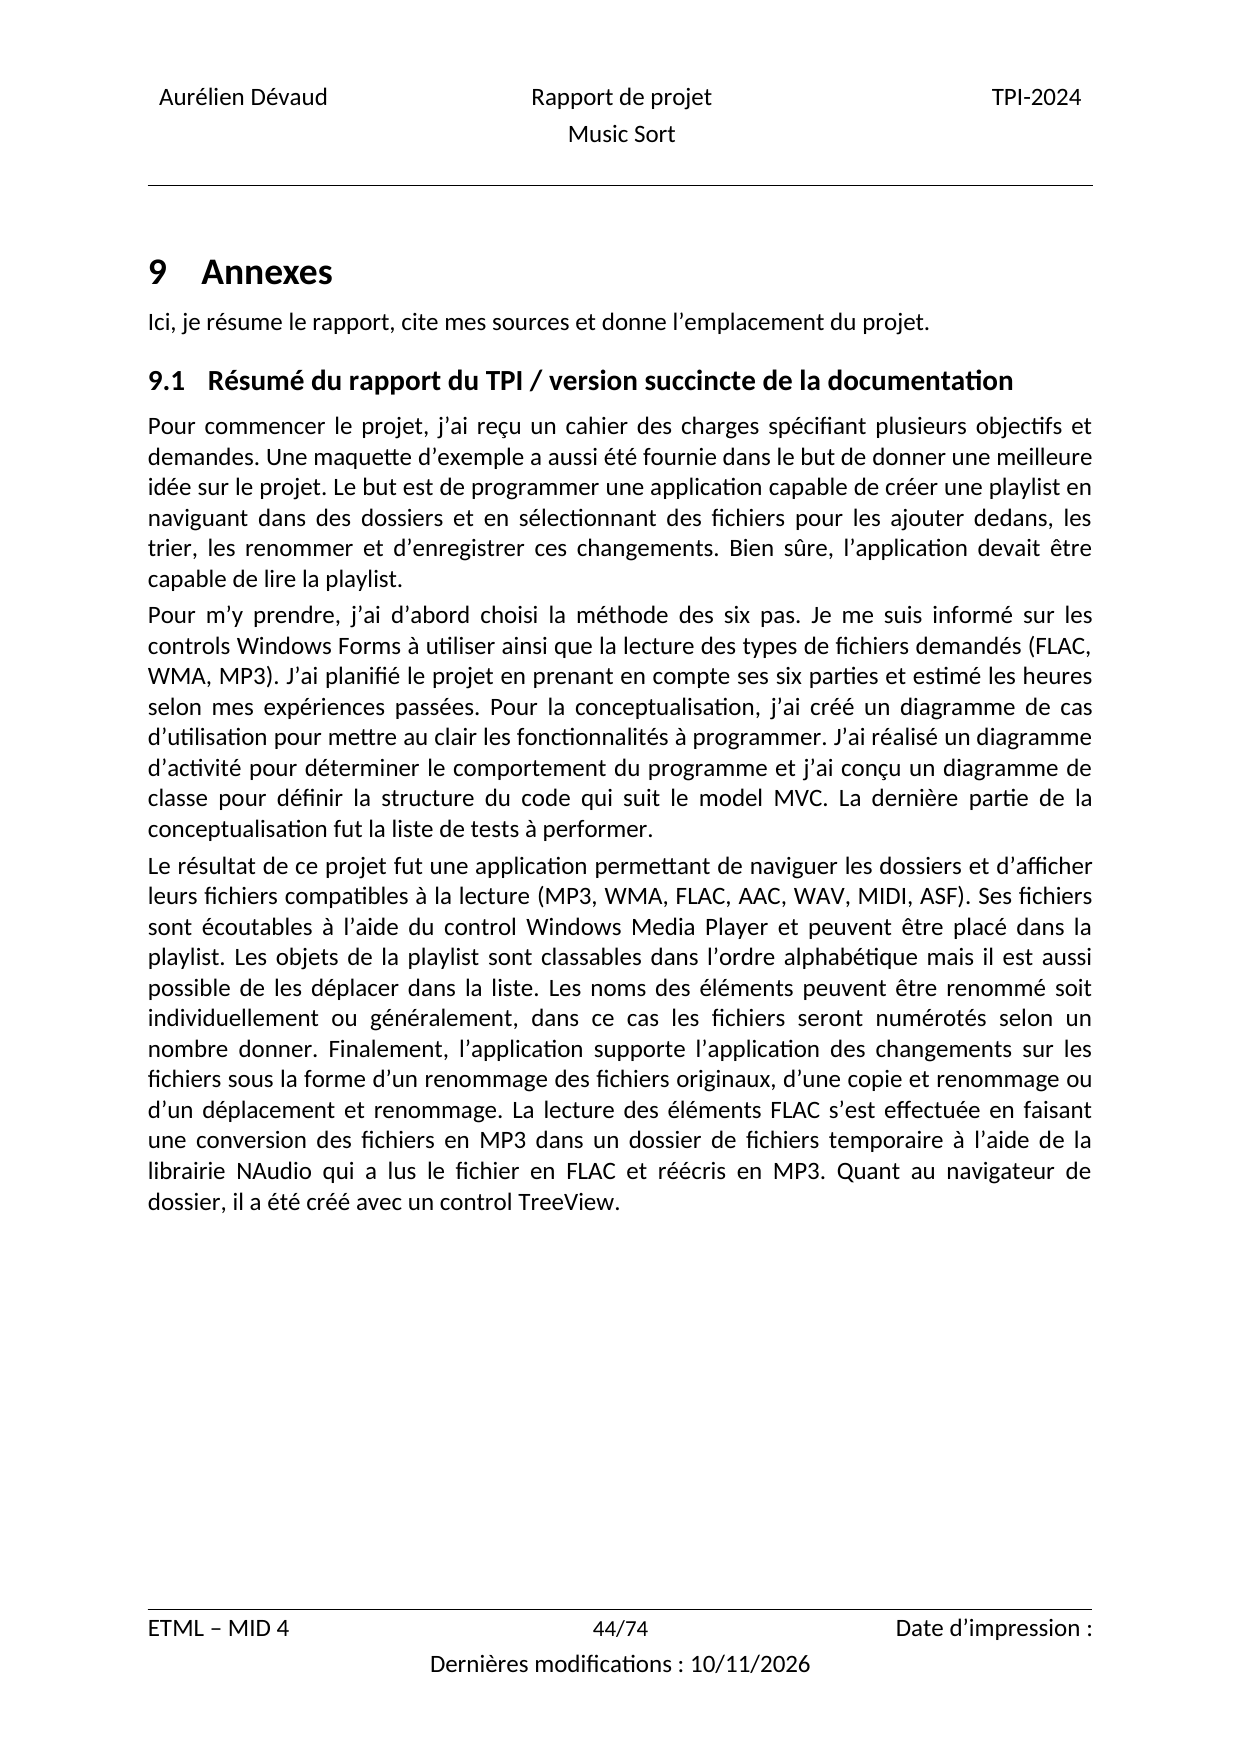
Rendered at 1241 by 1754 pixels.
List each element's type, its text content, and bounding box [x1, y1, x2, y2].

text Ici, je résume le rapport, cite mes sources et donne l’emplacement du projet. [148, 306, 1092, 337]
text Pour commencer le projet, j’ai reçu un cahier des charges spécifiant plusieurs objectifs et demandes. Une maquette d’exemple a aussi été fournie dans le but de donner une meilleure idée sur le projet. Le but est de programmer une application capable de créer une playlist en naviguant dans des dossiers et en sélectionnant des fichiers pour les ajouter dedans, les trier, les renommer et d’enregistrer ces changements. Bien sûre, l’application devait être capable de lire la playlist. [148, 410, 1092, 593]
subtitle Annexes [148, 248, 1092, 294]
text Pour m’y prendre, j’ai d’abord choisi la méthode des six pas. Je me suis informé sur les controls Windows Forms à utiliser ainsi que la lecture des types de fichiers demandés (FLAC, WMA, MP3). J’ai planifié le projet en prenant en compte ses six parties et estimé les heures selon mes expériences passées. Pour la conceptualisation, j’ai créé un diagramme de cas d’utilisation pour mettre au clair les fonctionnalités à programmer. J’ai réalisé un diagramme d’activité pour déterminer le comportement du programme et j’ai conçu un diagramme de classe pour définir la structure du code qui suit le model MVC. La dernière partie de la conceptualisation fut la liste de tests à performer. [148, 599, 1092, 844]
subtitle Résumé du rapport du TPI / version succincte de la documentation [148, 362, 1092, 398]
text Le résultat de ce projet fut une application permettant de naviguer les dossiers et d’afficher leurs fichiers compatibles à la lecture (MP3, WMA, FLAC, AAC, WAV, MIDI, ASF). Ses fichiers sont écoutables à l’aide du control Windows Media Player et peuvent être placé dans la playlist. Les objets de la playlist sont classables dans l’ordre alphabétique mais il est aussi possible de les déplacer dans la liste. Les noms des éléments peuvent être renommé soit individuellement ou généralement, dans ce cas les fichiers seront numérotés selon un nombre donner. Finalement, l’application supporte l’application des changements sur les fichiers sous la forme d’un renommage des fichiers originaux, d’une copie et renommage ou d’un déplacement et renommage. La lecture des éléments FLAC s’est effectuée en faisant une conversion des fichiers en MP3 dans un dossier de fichiers temporaire à l’aide de la librairie NAudio qui a lus le fichier en FLAC et réécris en MP3. Quant au navigateur de dossier, il a été créé avec un control TreeView. [148, 850, 1092, 1216]
